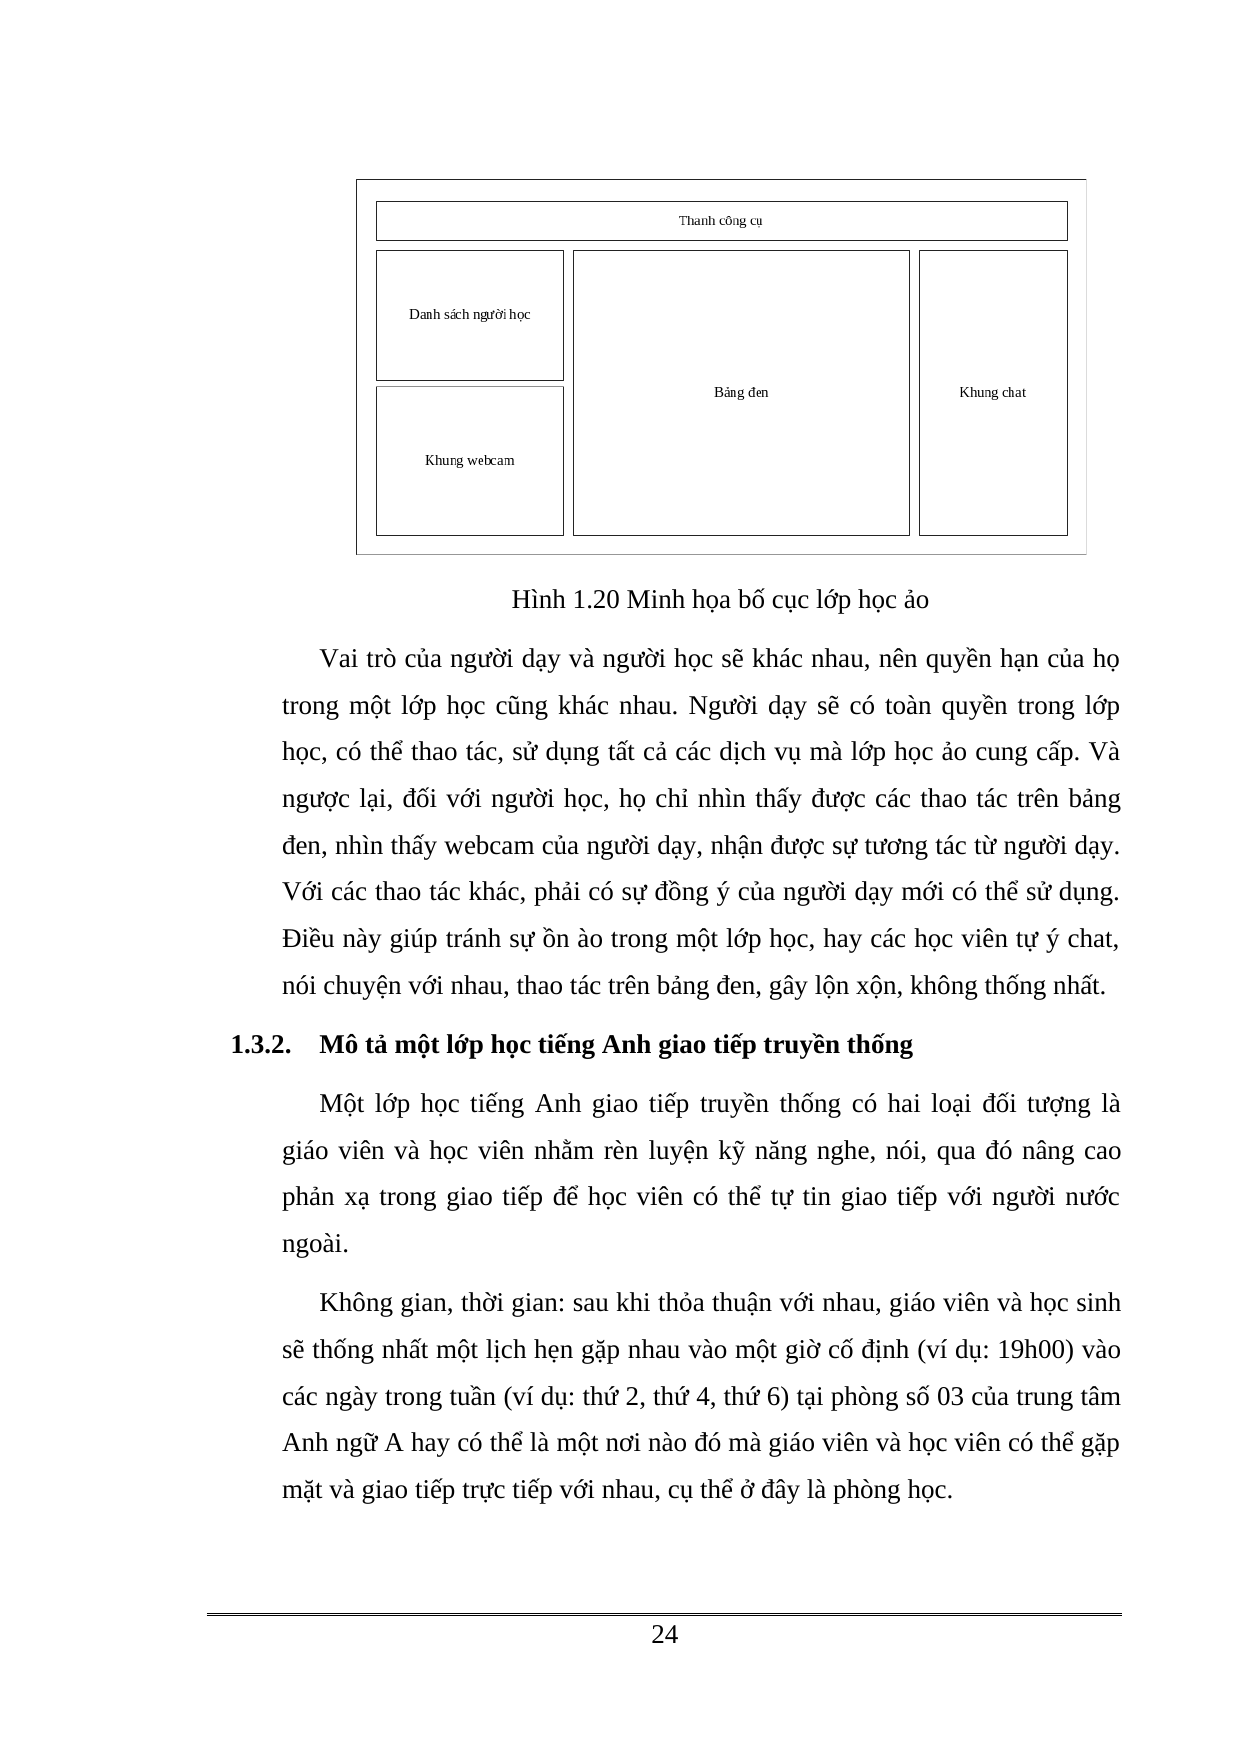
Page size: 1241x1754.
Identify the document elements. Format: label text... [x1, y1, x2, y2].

text Vai trò của người dạy và người học sẽ khác nhau, nên quyền hạn của họ trong một lớp học cũng khác nhau. Người dạy sẽ có toàn quyền trong lớp học, có thể thao tác, sử dụng tất cả các dịch vụ mà lớp học ảo cung cấp. Và ngược lại, đối với người học, họ chỉ nhìn thấy được các thao tác trên bảng đen, nhìn thấy webcam của người dạy, nhận được sự tương tác từ người dạy. Với các thao tác khác, phải có sự đồng ý của người dạy mới có thể sử dụng. Điều này giúp tránh sự ồn ào trong một lớp học, hay các học viên tự ý chat, nói chuyện với nhau, thao tác trên bảng đen, gây lộn xộn, không thống nhất. [282, 642, 1122, 1000]
text Một lớp học tiếng Anh giao tiếp truyền thống có hai loại đối tượng là giáo viên và học viên nhằm rèn luyện kỹ năng nghe, nói, qua đó nâng cao phản xạ trong giao tiếp để học viên có thể tự tin giao tiếp với người nước ngoài. [282, 1087, 1122, 1258]
text Hình 1.20 Minh họa bố cục lớp học ảo [282, 583, 1122, 614]
text Không gian, thời gian: sau khi thỏa thuận với nhau, giáo viên và học sinh sẽ thống nhất một lịch hẹn gặp nhau vào một giờ cố định (ví dụ: 19h00) vào các ngày trong tuần (ví dụ: thứ 2, thứ 4, thứ 6) tại phòng số 03 của trung tâm Anh ngữ A hay có thể là một nơi nào đó mà giáo viên và học viên có thể gặp mặt và giao tiếp trực tiếp với nhau, cụ thể ở đây là phòng học. [282, 1286, 1122, 1504]
subtitle Mô tả một lớp học tiếng Anh giao tiếp truyền thống [230, 1028, 1122, 1059]
